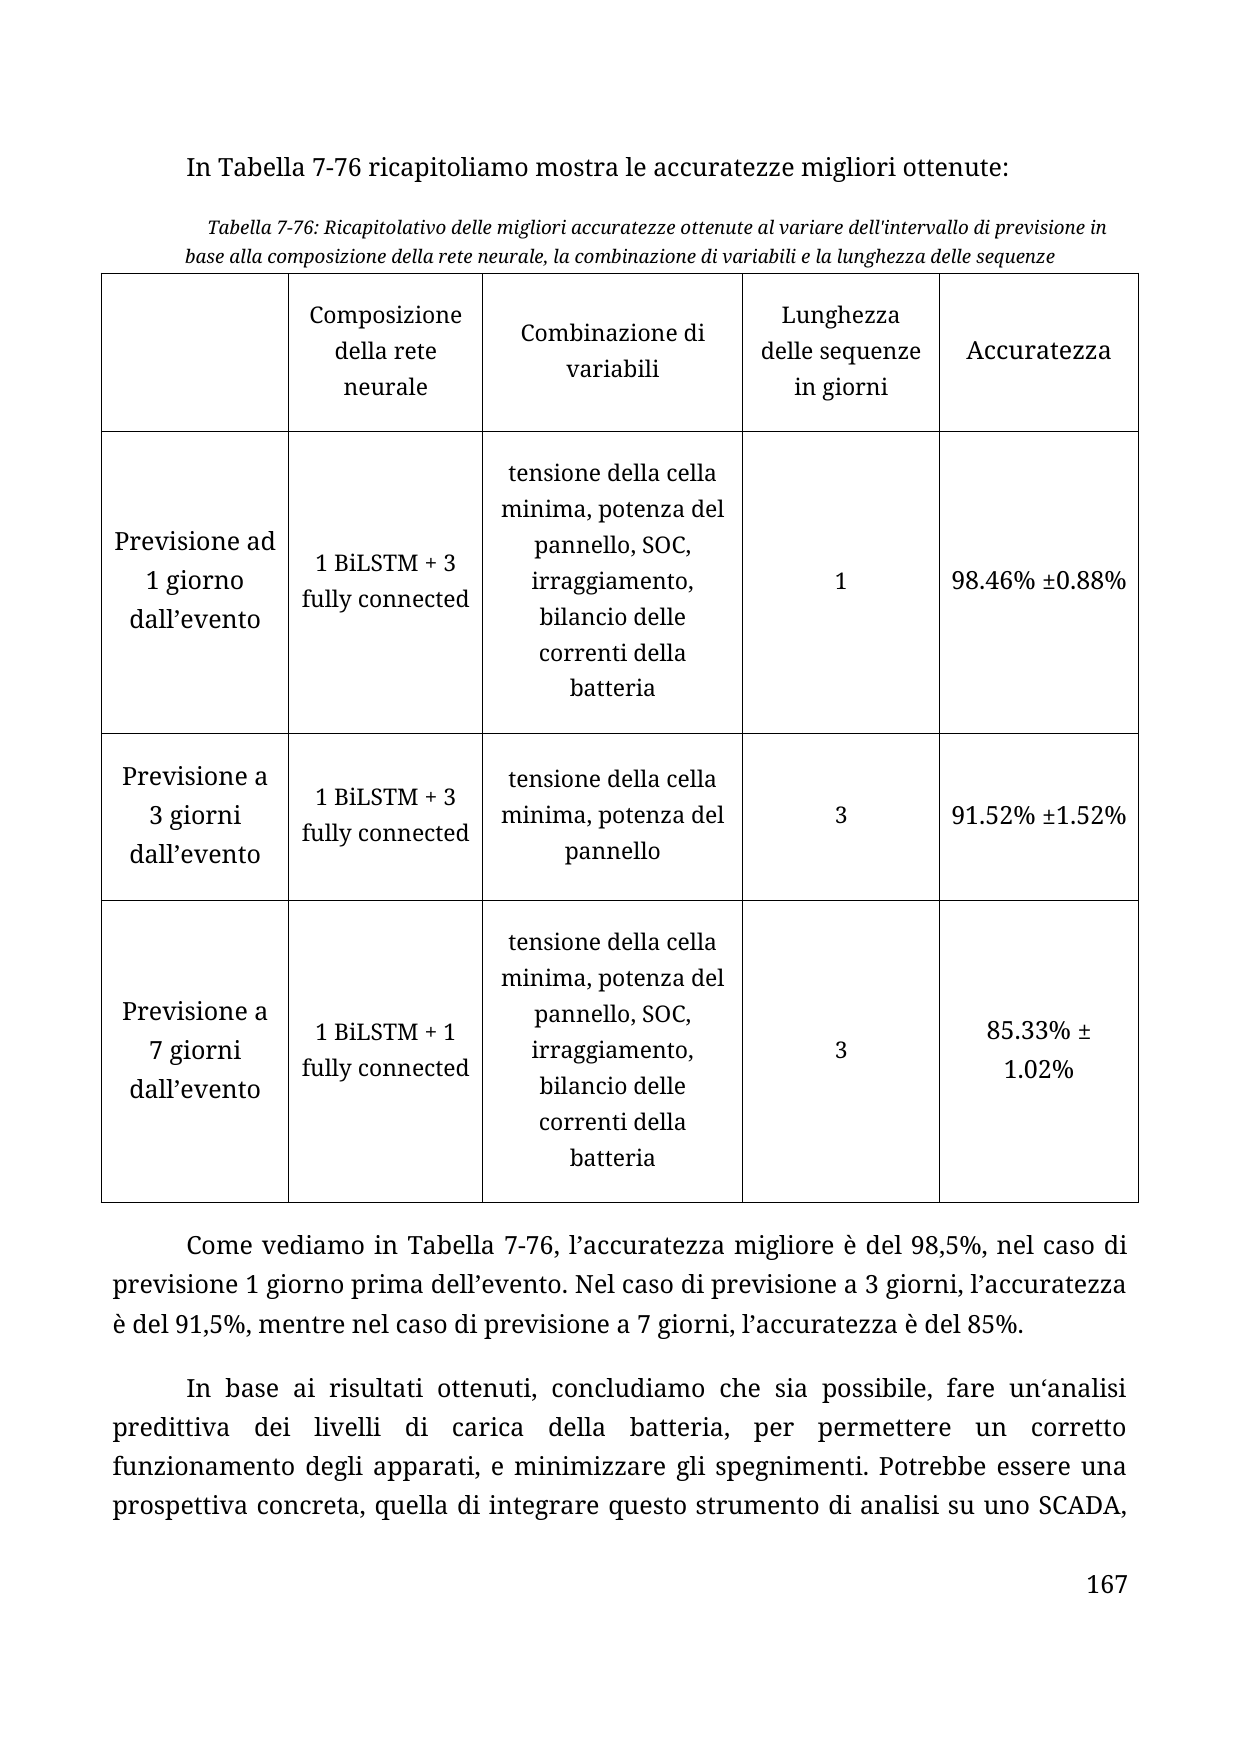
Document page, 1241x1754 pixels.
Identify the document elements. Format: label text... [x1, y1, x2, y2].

table_header Composizione della rete neurale [289, 274, 482, 431]
table_cell 1 BiLSTM + 3 fully connected [289, 734, 482, 900]
table_cell 98.46% ±0.88% [940, 432, 1138, 732]
table_cell Previsione a 3 giorni dall’evento [102, 734, 288, 900]
table_cell 3 [743, 901, 939, 1202]
table_cell Previsione a 7 giorni dall’evento [102, 901, 288, 1202]
table_cell tensione della cella minima, potenza del pannello [483, 734, 742, 900]
table_header Accuratezza [940, 274, 1138, 431]
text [112, 1371, 1128, 1522]
table_cell 91.52% ±1.52% [940, 734, 1138, 900]
table_cell 3 [743, 734, 939, 900]
table_cell 1 BiLSTM + 1 fully connected [289, 901, 482, 1202]
table_cell 1 [743, 432, 939, 732]
table_cell tensione della cella minima, potenza del pannello, SOC, irraggiamento, bilancio delle correnti della batteria [483, 432, 742, 732]
table_header Combinazione di variabili [483, 274, 742, 431]
table_cell Previsione ad 1 giorno dall’evento [102, 432, 288, 732]
table_cell tensione della cella minima, potenza del pannello, SOC, irraggiamento, bilancio delle correnti della batteria [483, 901, 742, 1202]
table_cell 85.33% ± 1.02% [940, 901, 1138, 1202]
table_header [102, 274, 288, 431]
table_cell 1 BiLSTM + 3 fully connected [289, 432, 482, 732]
table_header Lunghezza delle sequenze in giorni [743, 274, 939, 431]
